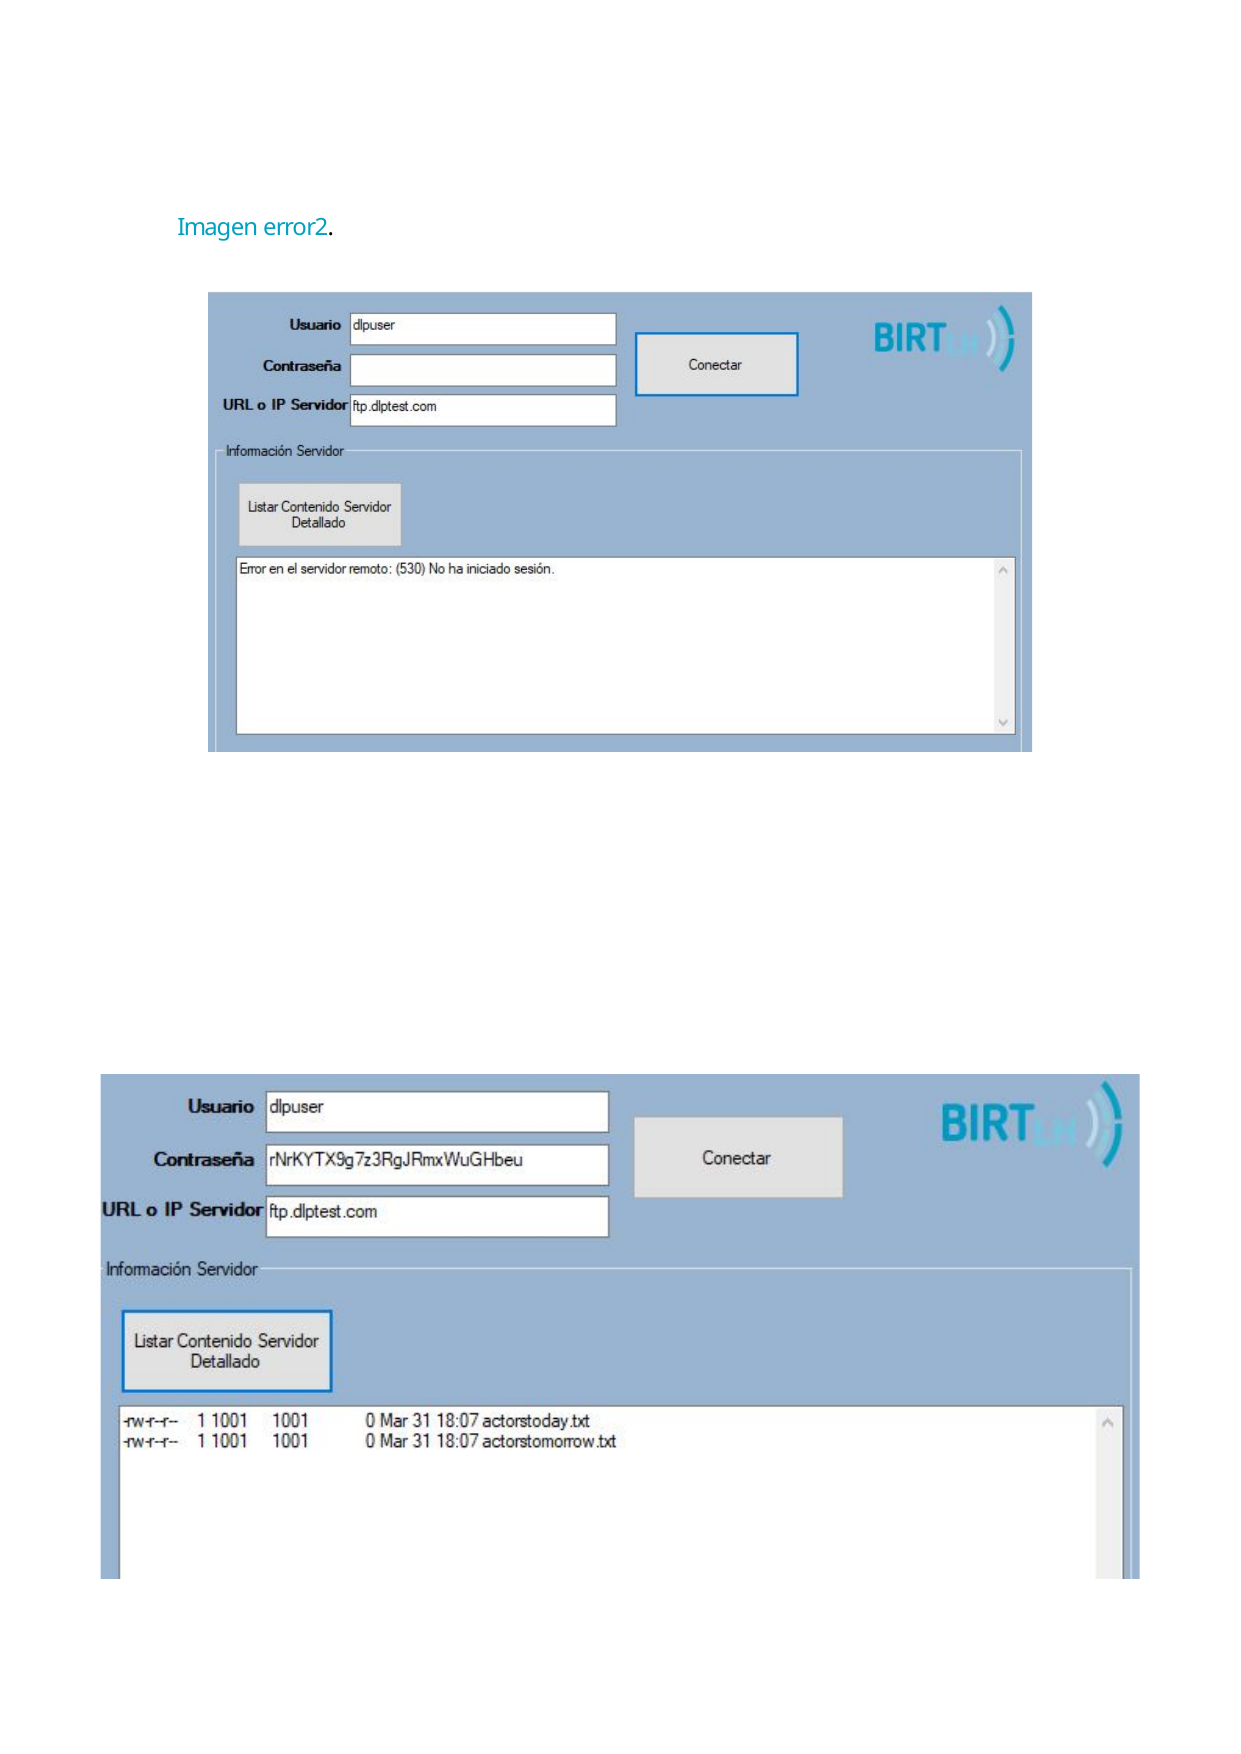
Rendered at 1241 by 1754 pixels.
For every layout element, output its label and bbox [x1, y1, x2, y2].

picture [100, 1074, 1140, 1579]
picture [208, 291, 1033, 752]
